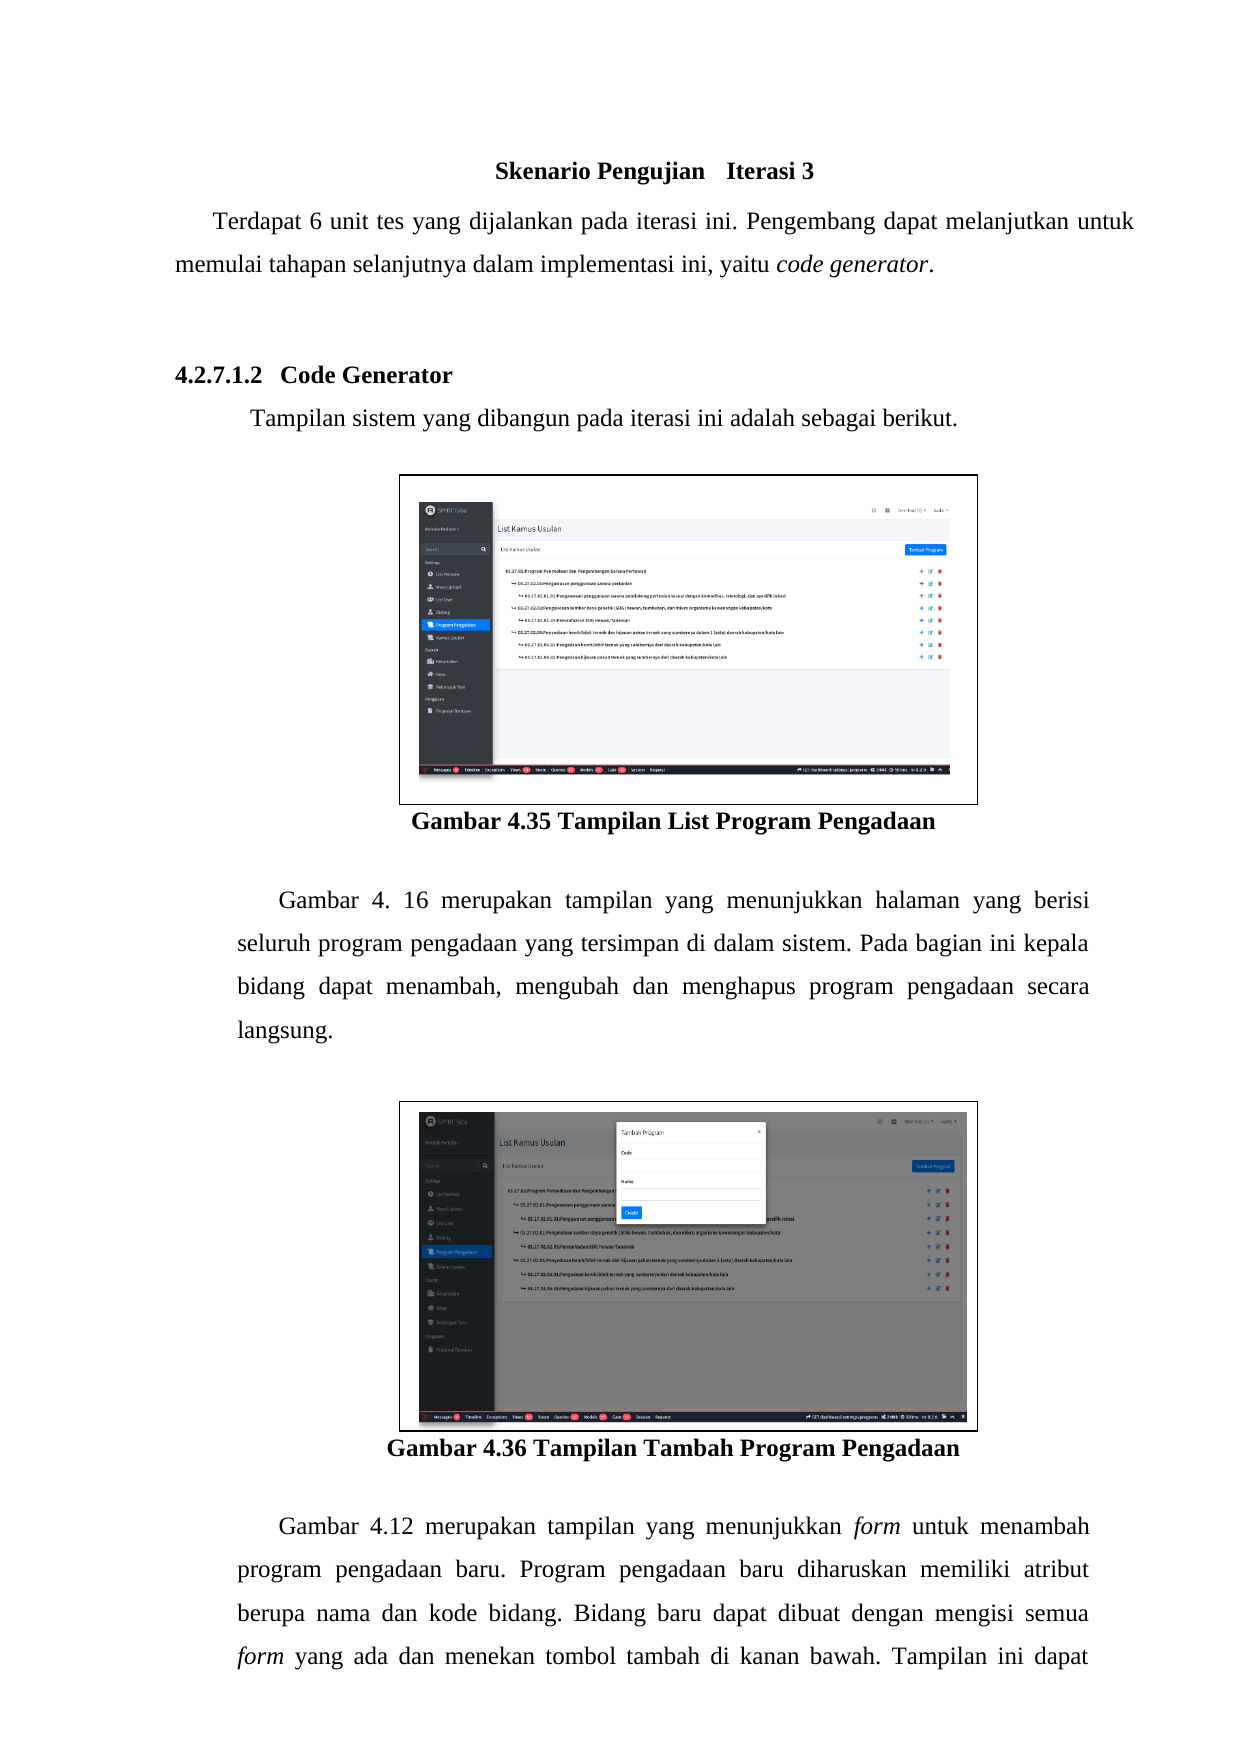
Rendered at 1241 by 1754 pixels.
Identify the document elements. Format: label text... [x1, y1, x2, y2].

picture [419, 1112, 967, 1430]
subtitle Code Generator [175, 360, 1134, 389]
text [237, 1511, 1090, 1670]
text Tampilan sistem yang dibangun pada iterasi ini adalah sebagai berikut. [175, 403, 1134, 432]
picture [419, 502, 950, 782]
text Terdapat 6 unit tes yang dijalankan pada iterasi ini. Pengembang dapat melanjutkan untuk memulai tahapan selanjutnya dalam implementasi ini, yaitu code generator. [175, 206, 1134, 278]
text Gambar 4. 16 merupakan tampilan yang menunjukkan halaman yang berisi seluruh program pengadaan yang tersimpan di dalam sistem. Pada bagian ini kepala bidang dapat menambah, mengubah dan menghapus program pengadaan secara langsung. [237, 885, 1090, 1043]
